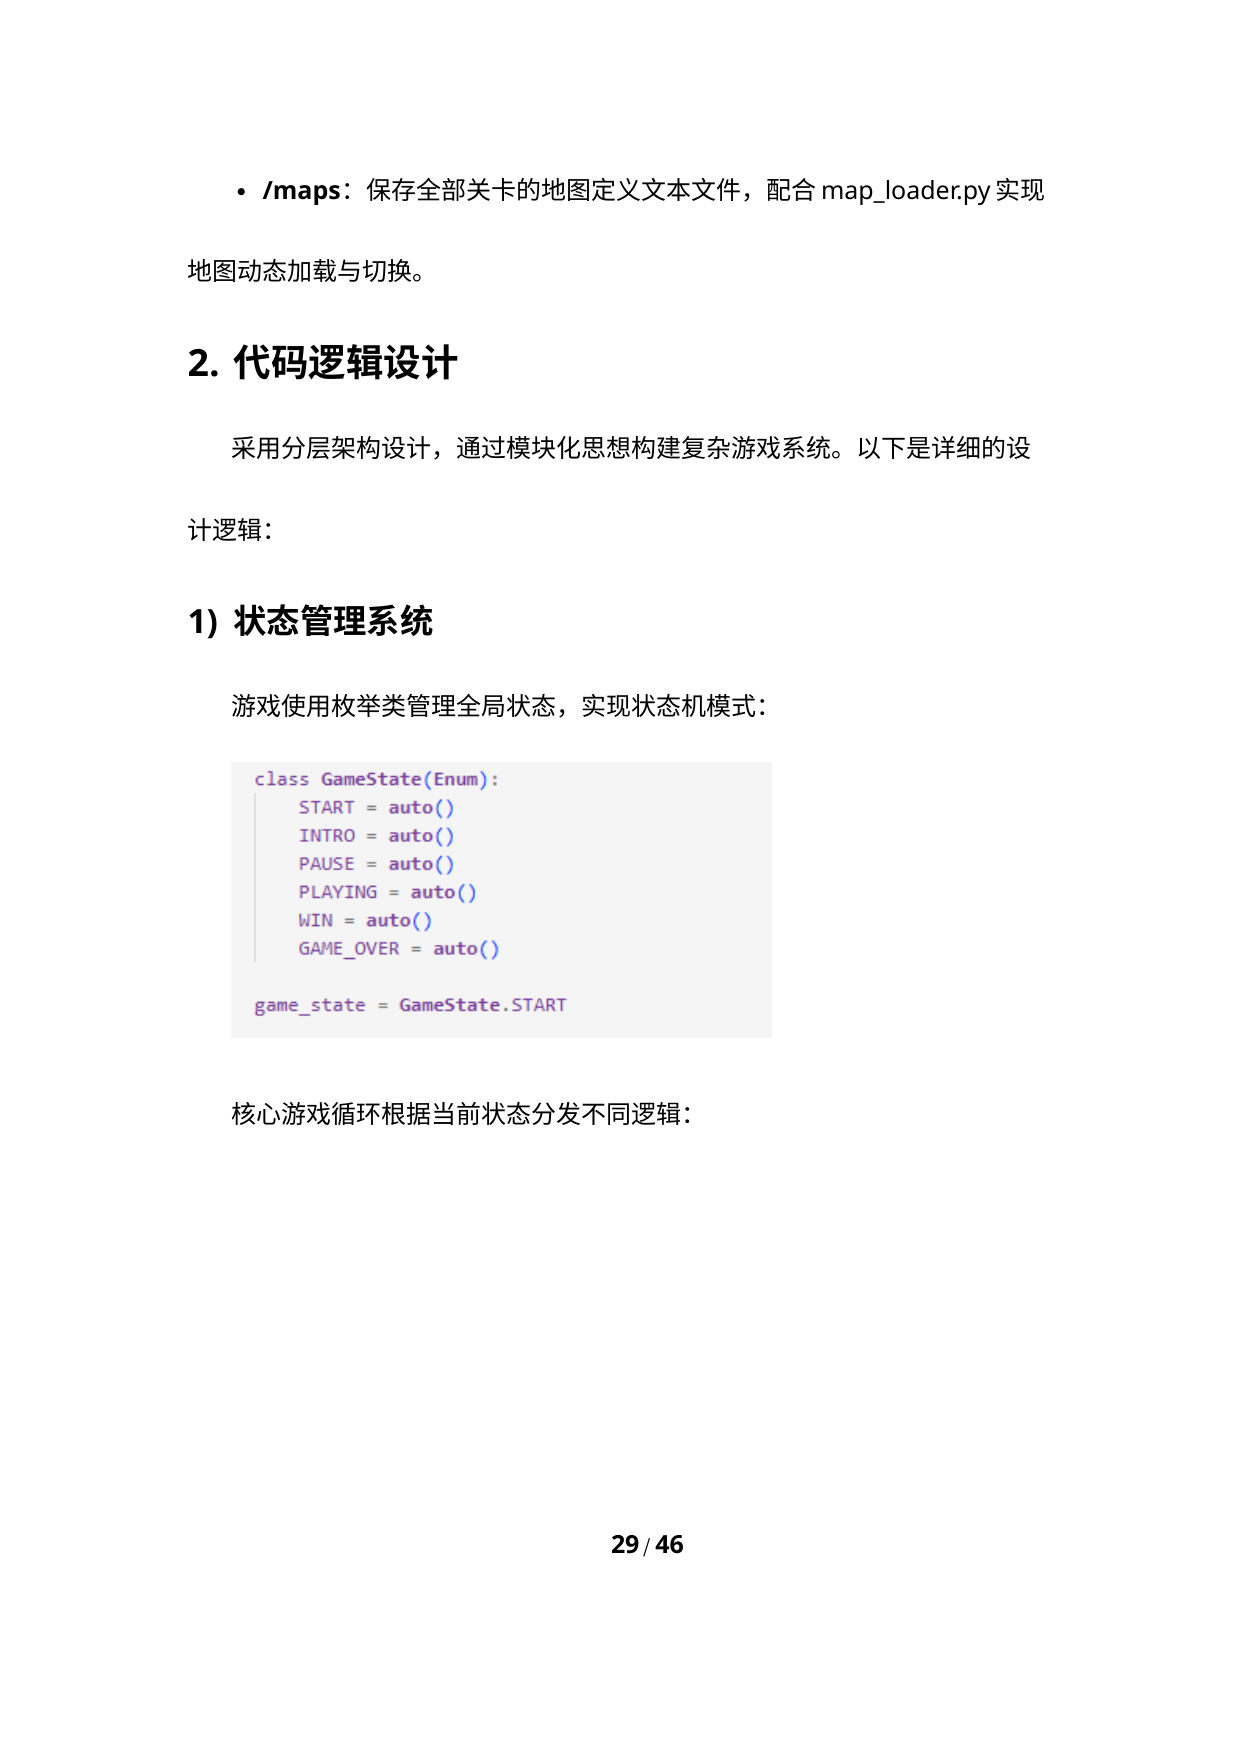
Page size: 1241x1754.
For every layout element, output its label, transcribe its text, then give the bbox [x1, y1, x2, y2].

subtitle 代码逻辑设计 [187, 328, 1053, 393]
text 游戏使用枚举类管理全局状态，实现状态机模式： [187, 672, 1053, 737]
list /maps：保存全部关卡的地图定义文本文件，配合map_loader.py实现地图动态加载与切换。 [187, 156, 1053, 302]
subtitle 状态管理系统 [187, 587, 1053, 652]
picture [231, 762, 772, 1038]
text 采用分层架构设计，通过模块化思想构建复杂游戏系统。以下是详细的设计逻辑： [187, 414, 1053, 561]
text 核心游戏循环根据当前状态分发不同逻辑： [187, 1080, 1053, 1145]
